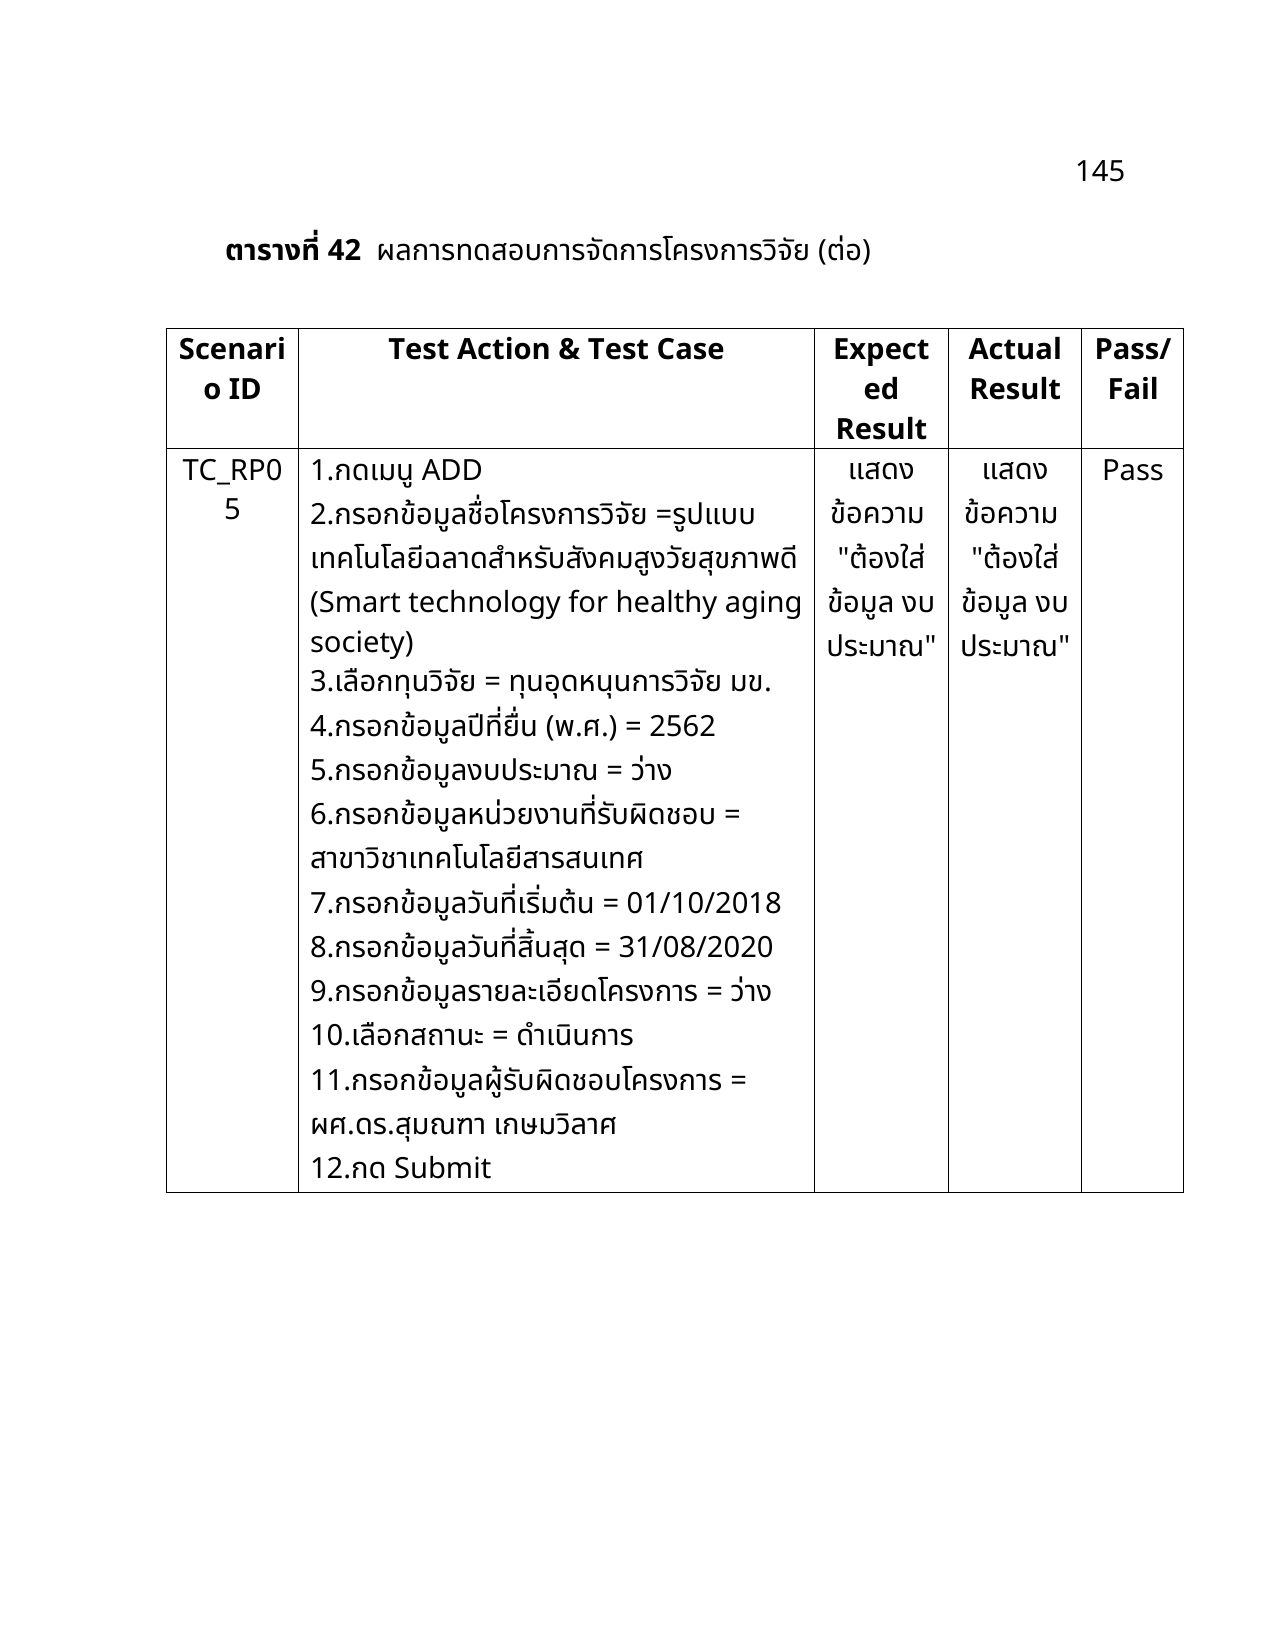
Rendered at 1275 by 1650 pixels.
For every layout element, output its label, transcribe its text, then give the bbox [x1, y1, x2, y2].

text ตารางที่ 42 ผลการทดสอบการจัดการโครงการวิจัย (ต่อ) [225, 229, 1125, 274]
table_cell แสดงข้อความ "ต้องใส่ข้อมูล งบประมาณ" [949, 449, 1081, 1192]
table_cell 1.กดเมนู ADD 2.กรอกข้อมูลชื่อโครงการวิจัย =รูปแบบเทคโนโลยีฉลาดสำหรับสังคมสูงวัยสุขภาพดี (Smart technology for healthy aging society) 3.เลือกทุนวิจัย = ทุนอุดหนุนการวิจัย มข. 4.กรอกข้อมูลปีที่ยื่น (พ.ศ.) = 2562 5.กรอกข้อมูลงบประมาณ = ว่าง 6.กรอกข้อมูลหน่วยงานที่รับผิดชอบ = สาขาวิชาเทคโนโลยีสารสนเทศ 7.กรอกข้อมูลวันที่เริ่มต้น = 01/10/2018 8.กรอกข้อมูลวันที่สิ้นสุด = 31/08/2020 9.กรอกข้อมูลรายละเอียดโครงการ = ว่าง 10.เลือกสถานะ = ดำเนินการ 11.กรอกข้อมูลผู้รับผิดชอบโครงการ = ผศ.ดร.สุมณฑา เกษมวิลาศ 12.กด Submit [299, 449, 814, 1192]
table_cell แสดงข้อความ "ต้องใส่ข้อมูล งบประมาณ" [815, 449, 948, 1192]
table_cell TC_RP05 [167, 449, 298, 1192]
table_header Expected Result [815, 329, 948, 448]
table_header Test Action & Test Case [299, 329, 814, 448]
table_cell Pass [1082, 449, 1183, 1192]
table_header Pass/Fail [1082, 329, 1183, 448]
table_header Actual Result [949, 329, 1081, 448]
table_header Scenario ID [167, 329, 298, 448]
